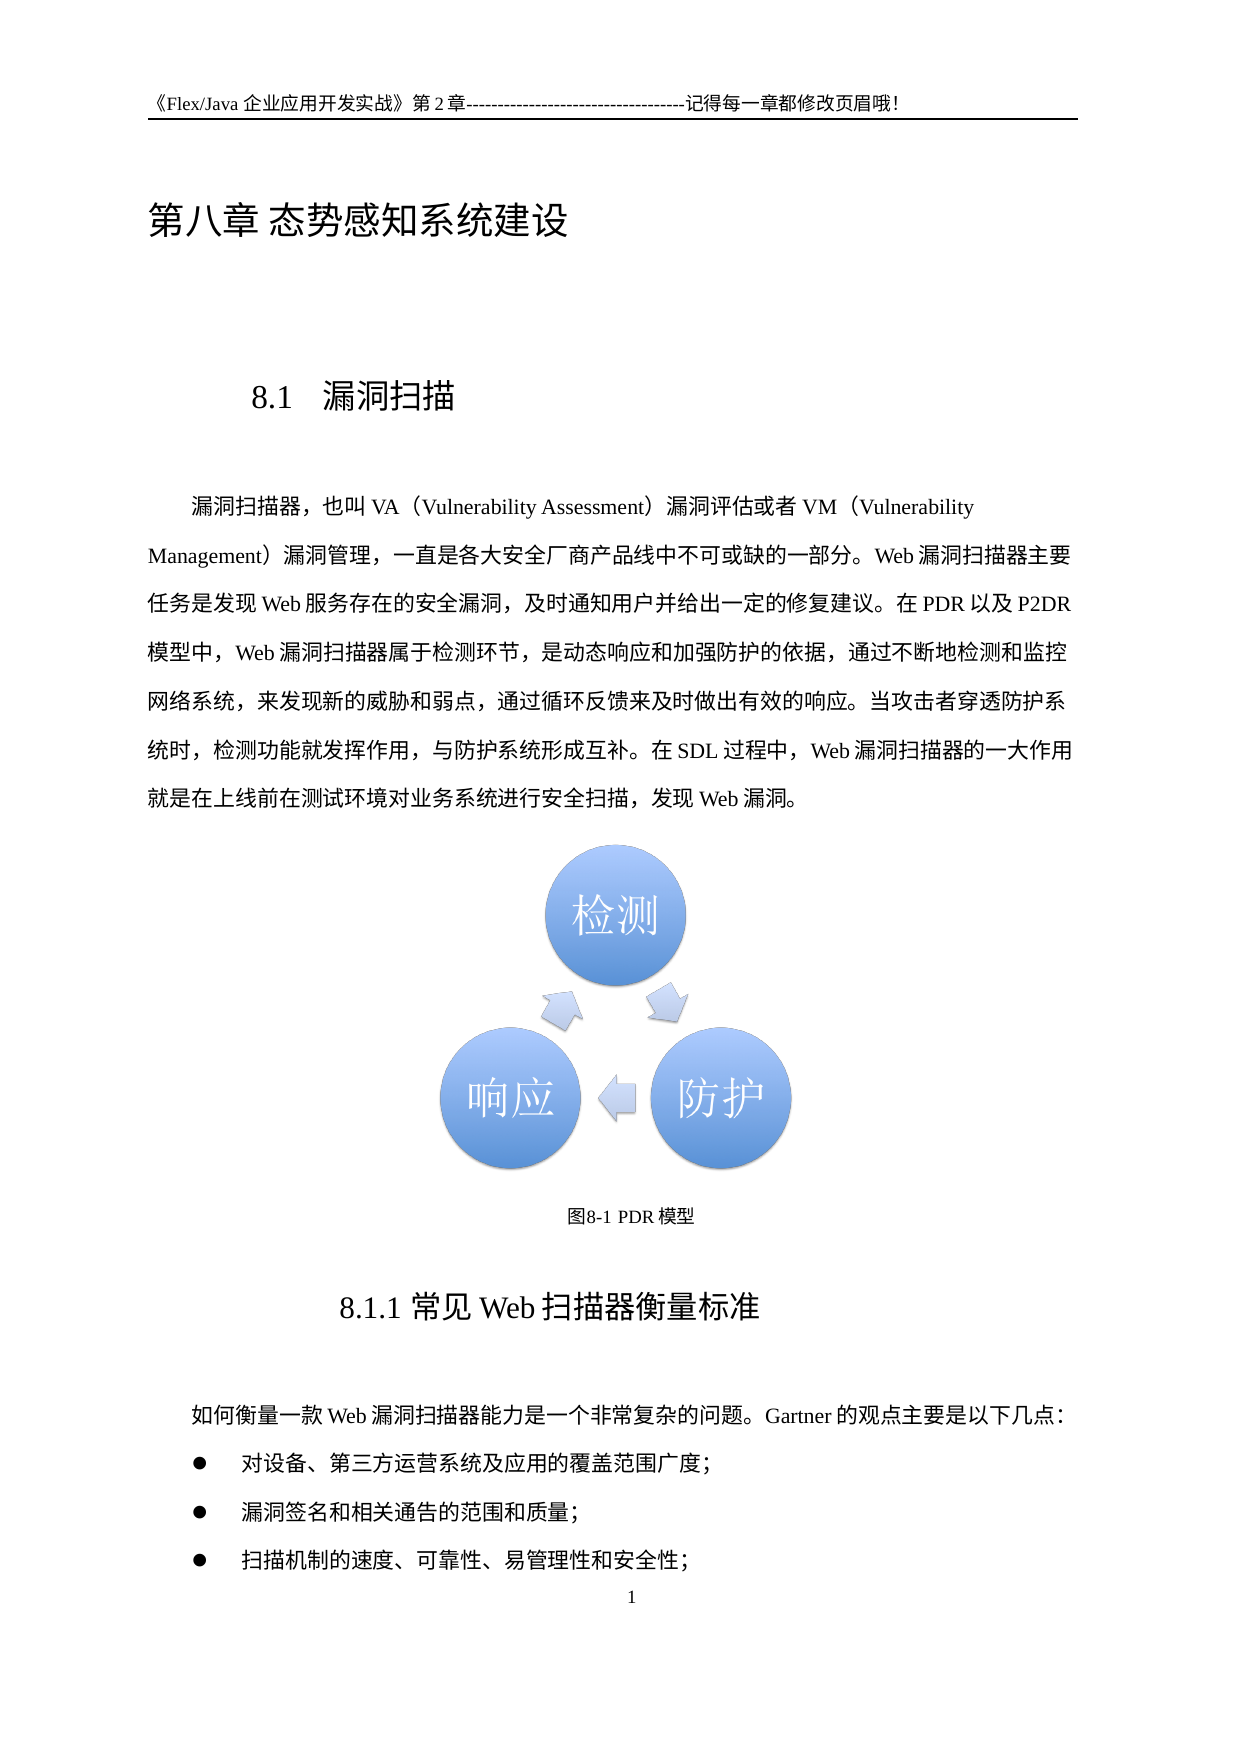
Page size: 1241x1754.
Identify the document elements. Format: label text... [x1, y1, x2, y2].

text 如何衡量一款Web漏洞扫描器能力是一个非常复杂的问题。Gartner的观点主要是以下几点： [148, 1397, 1078, 1430]
subtitle 常见Web扫描器衡量标准 [295, 1272, 1078, 1337]
picture [322, 843, 909, 1173]
text PDR模型 [185, 1199, 1078, 1232]
subtitle 第八章 态势感知系统建设 [148, 185, 1078, 250]
subtitle 漏洞扫描 [251, 361, 1078, 426]
list 对设备、第三方运营系统及应用的覆盖范围广度； [191, 1446, 1078, 1478]
text 漏洞扫描器，也叫VA（Vulnerability Assessment）漏洞评估或者VM（Vulnerability Management）漏洞管理，一直是各大安全厂商产品线中不可或缺的一部分。Web漏洞扫描器主要任务是发现Web服务存在的安全漏洞，及时通知用户并给出一定的修复建议。在PDR以及P2DR模型中，Web漏洞扫描器属于检测环节，是动态响应和加强防护的依据，通过不断地检测和监控网络系统，来发现新的威胁和弱点，通过循环反馈来及时做出有效的响应。当攻击者穿透防护系统时，检测功能就发挥作用，与防护系统形成互补。在SDL过程中，Web漏洞扫描器的一大作用就是在上线前在测试环境对业务系统进行安全扫描，发现Web漏洞。 [148, 488, 1078, 813]
list 漏洞签名和相关通告的范围和质量； [191, 1494, 1078, 1527]
list 扫描机制的速度、可靠性、易管理性和安全性； [191, 1542, 1078, 1575]
